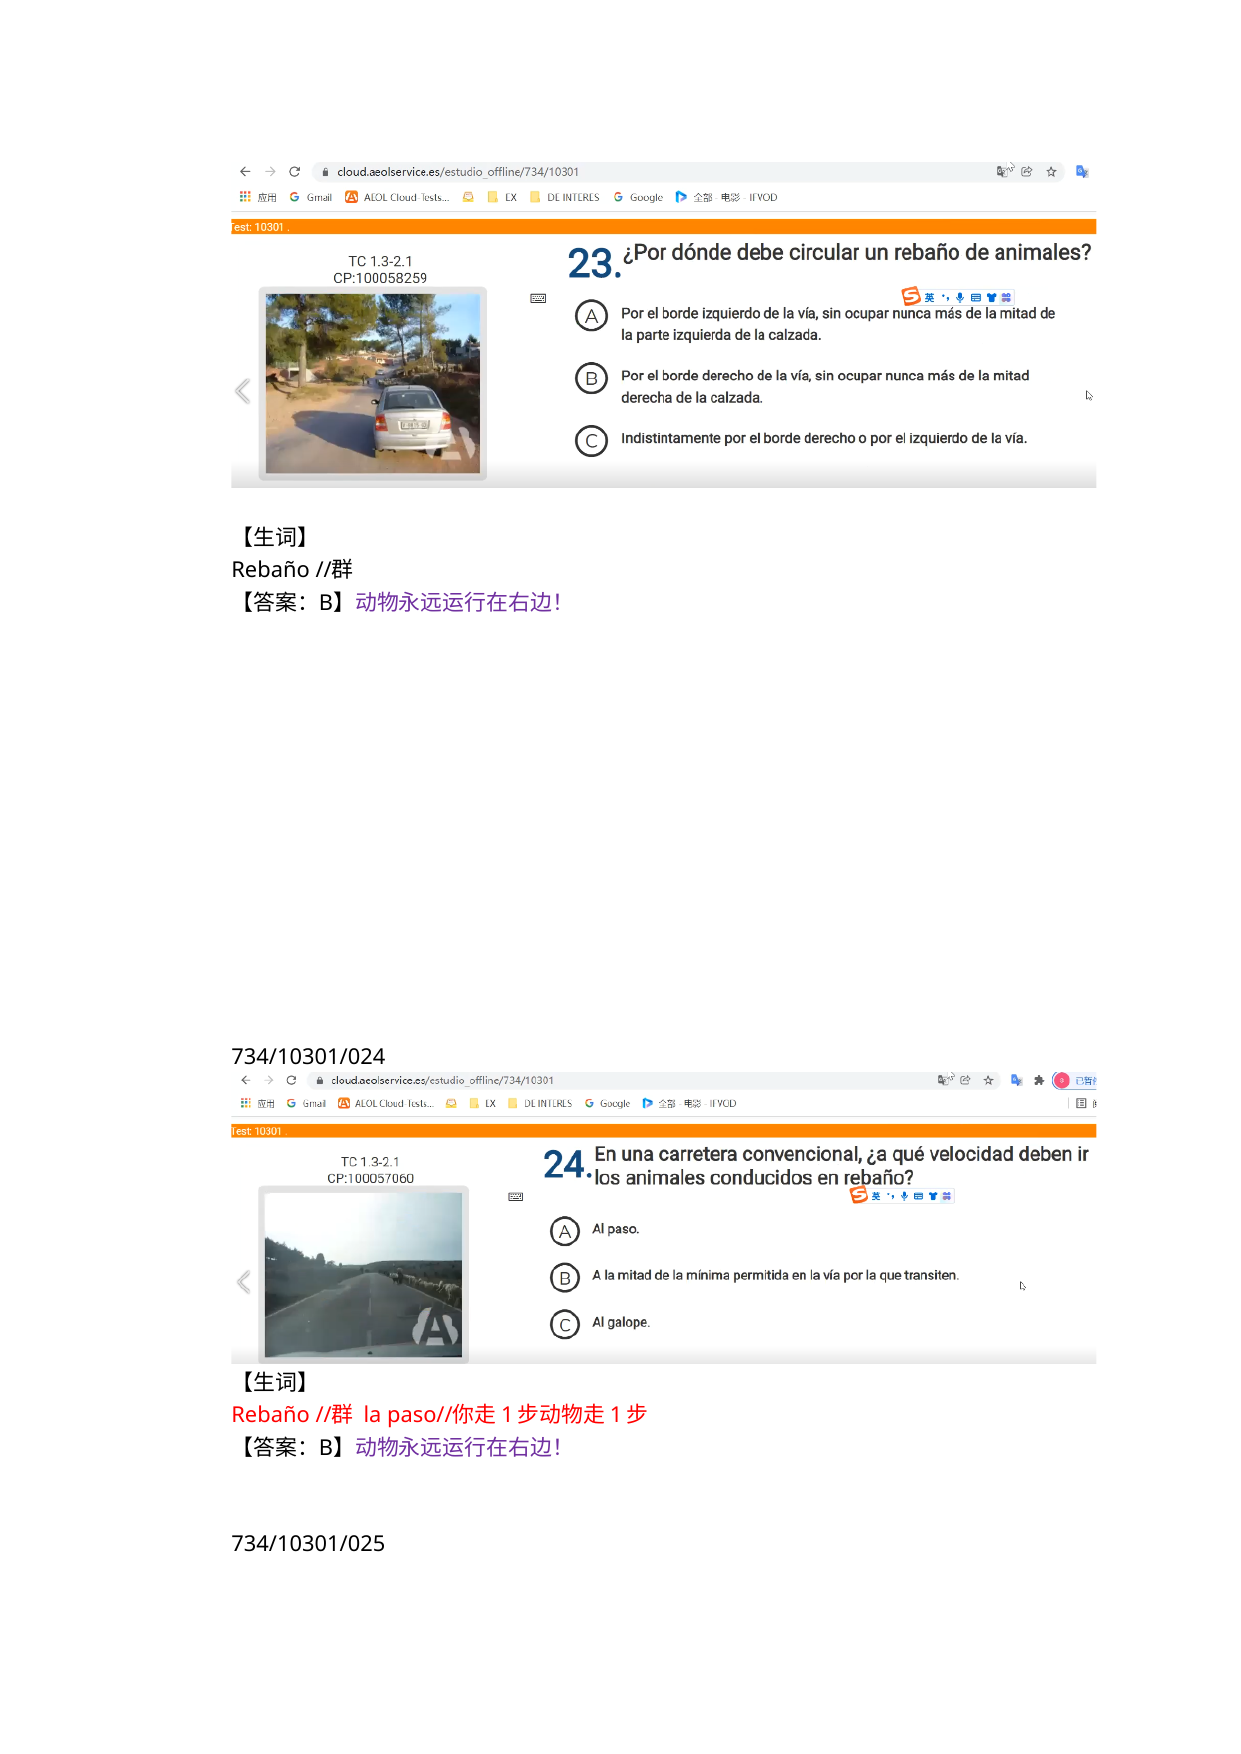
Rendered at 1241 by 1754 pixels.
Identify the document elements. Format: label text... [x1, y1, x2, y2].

text Rebaño //群 [187, 552, 1053, 584]
text 734/10301/024 [187, 1039, 1053, 1072]
text 【答案：B】动物永远运行在右边！ [187, 1429, 1053, 1462]
text 734/10301/025 [187, 1527, 1053, 1559]
text 【生词】 [187, 519, 1053, 552]
picture [231, 162, 1097, 488]
picture [231, 1072, 1097, 1364]
text 【生词】 [187, 1364, 1053, 1397]
text 【答案：B】动物永远运行在右边！ [187, 584, 1053, 617]
text Rebaño //群 la paso//你走1步动物走1步 [187, 1397, 1053, 1429]
